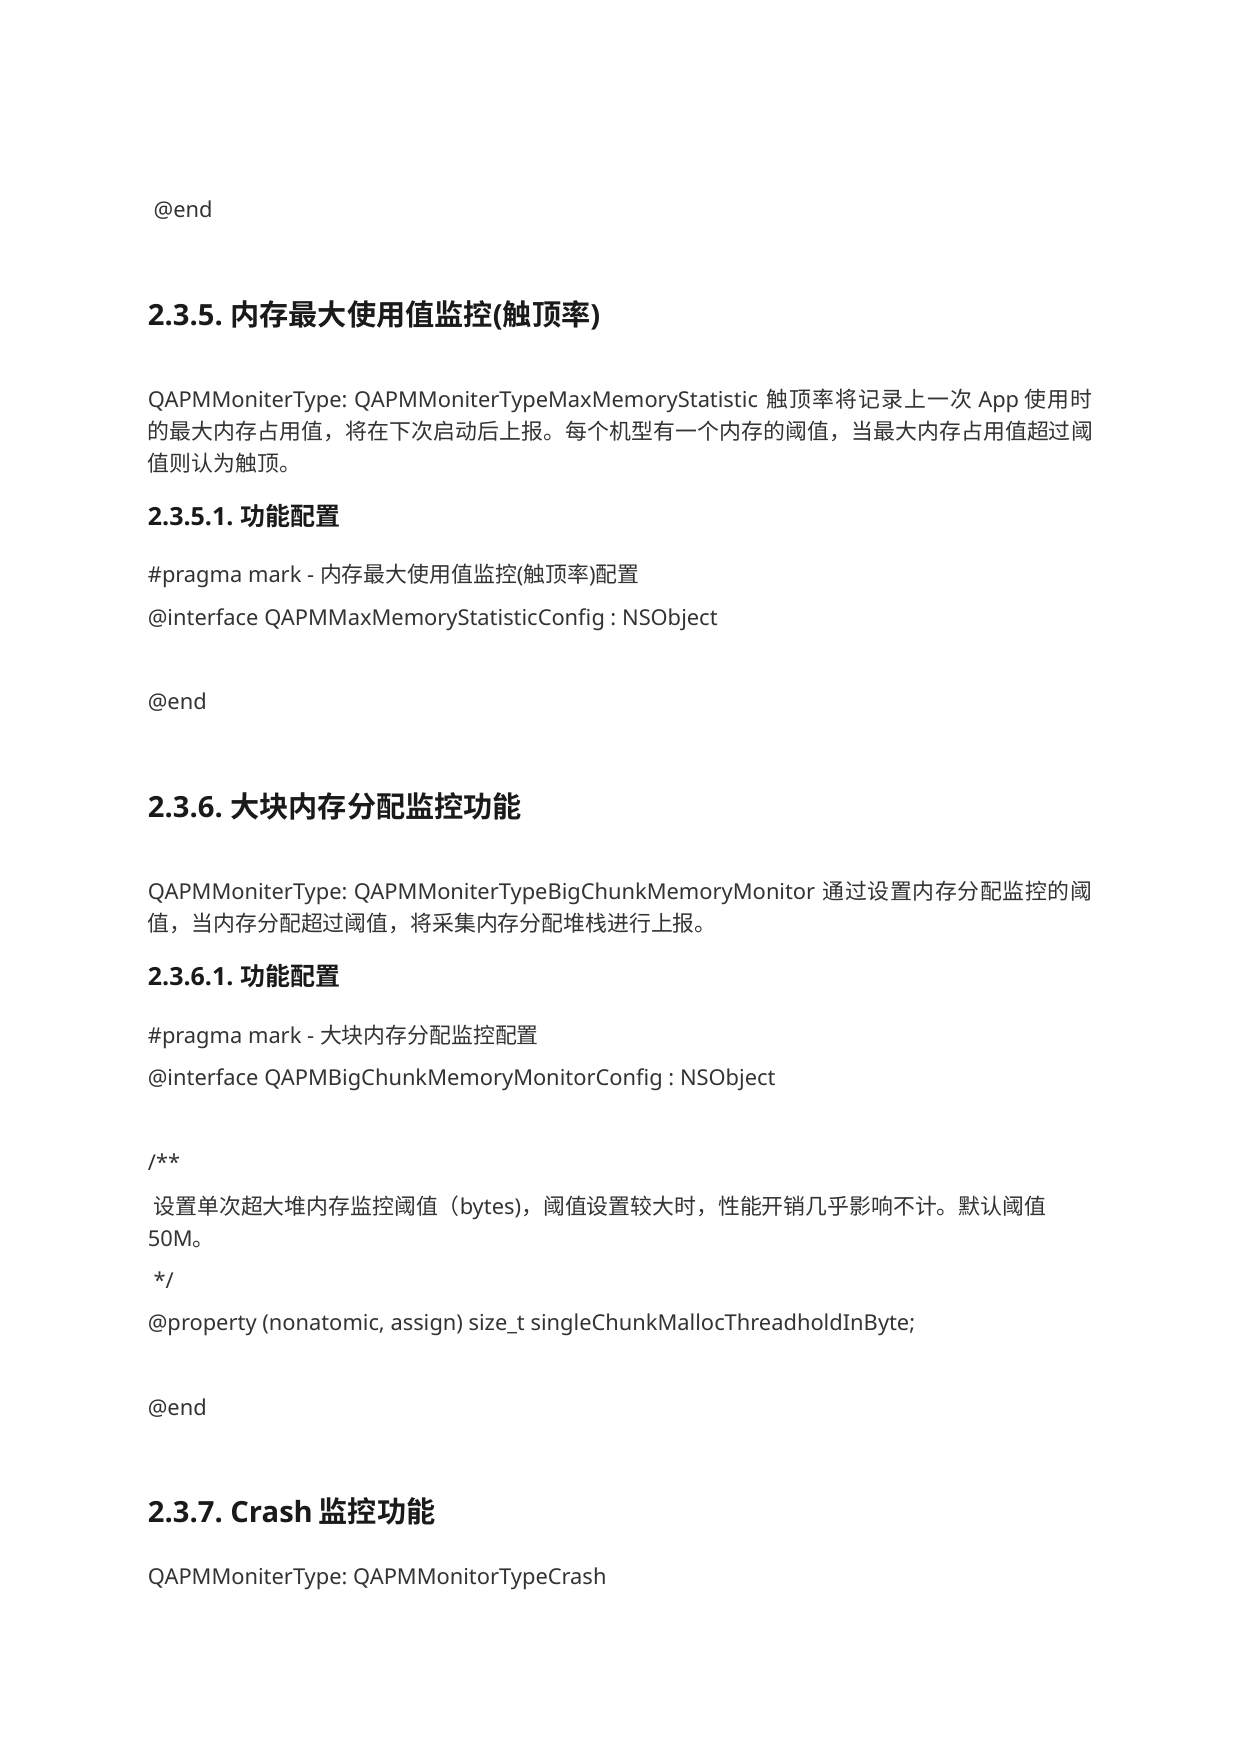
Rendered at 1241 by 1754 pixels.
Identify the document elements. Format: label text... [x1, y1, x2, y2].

text QAPMMoniterType: QAPMMonitorTypeCrash [148, 1561, 1093, 1591]
text QAPMMoniterType: QAPMMoniterTypeBigChunkMemoryMonitor 通过设置内存分配监控的阈值，当内存分配超过阈值，将采集内存分配堆栈进行上报。 [148, 874, 1093, 938]
text */ [148, 1265, 1093, 1295]
text #pragma mark - 大块内存分配监控配置 [148, 1018, 1093, 1050]
text @end [148, 194, 1093, 224]
subtitle 2.3.7. Crash监控功能 [148, 1489, 1093, 1531]
text @interface QAPMMaxMemoryStatisticConfig : NSObject [148, 602, 1093, 632]
subtitle 2.3.6. 大块内存分配监控功能 [148, 783, 1093, 826]
subtitle 2.3.5.1. 功能配置 [148, 496, 1093, 532]
text /** [148, 1147, 1093, 1177]
text @end [148, 1392, 1093, 1422]
text @interface QAPMBigChunkMemoryMonitorConfig : NSObject [148, 1062, 1093, 1092]
subtitle 2.3.6.1. 功能配置 [148, 956, 1093, 993]
text #pragma mark - 内存最大使用值监控(触顶率)配置 [148, 557, 1093, 589]
subtitle 2.3.5. 内存最大使用值监控(触顶率) [148, 291, 1093, 334]
text @end [148, 686, 1093, 716]
text 设置单次超大堆内存监控阈值（bytes)，阈值设置较大时，性能开销几乎影响不计。默认阈值50M。 [148, 1189, 1093, 1253]
text @property (nonatomic, assign) size_t singleChunkMallocThreadholdInByte; [148, 1307, 1093, 1337]
text QAPMMoniterType: QAPMMoniterTypeMaxMemoryStatistic 触顶率将记录上一次App使用时的最大内存占用值，将在下次启动后上报。每个机型有一个内存的阈值，当最大内存占用值超过阈值则认为触顶。 [148, 382, 1093, 477]
